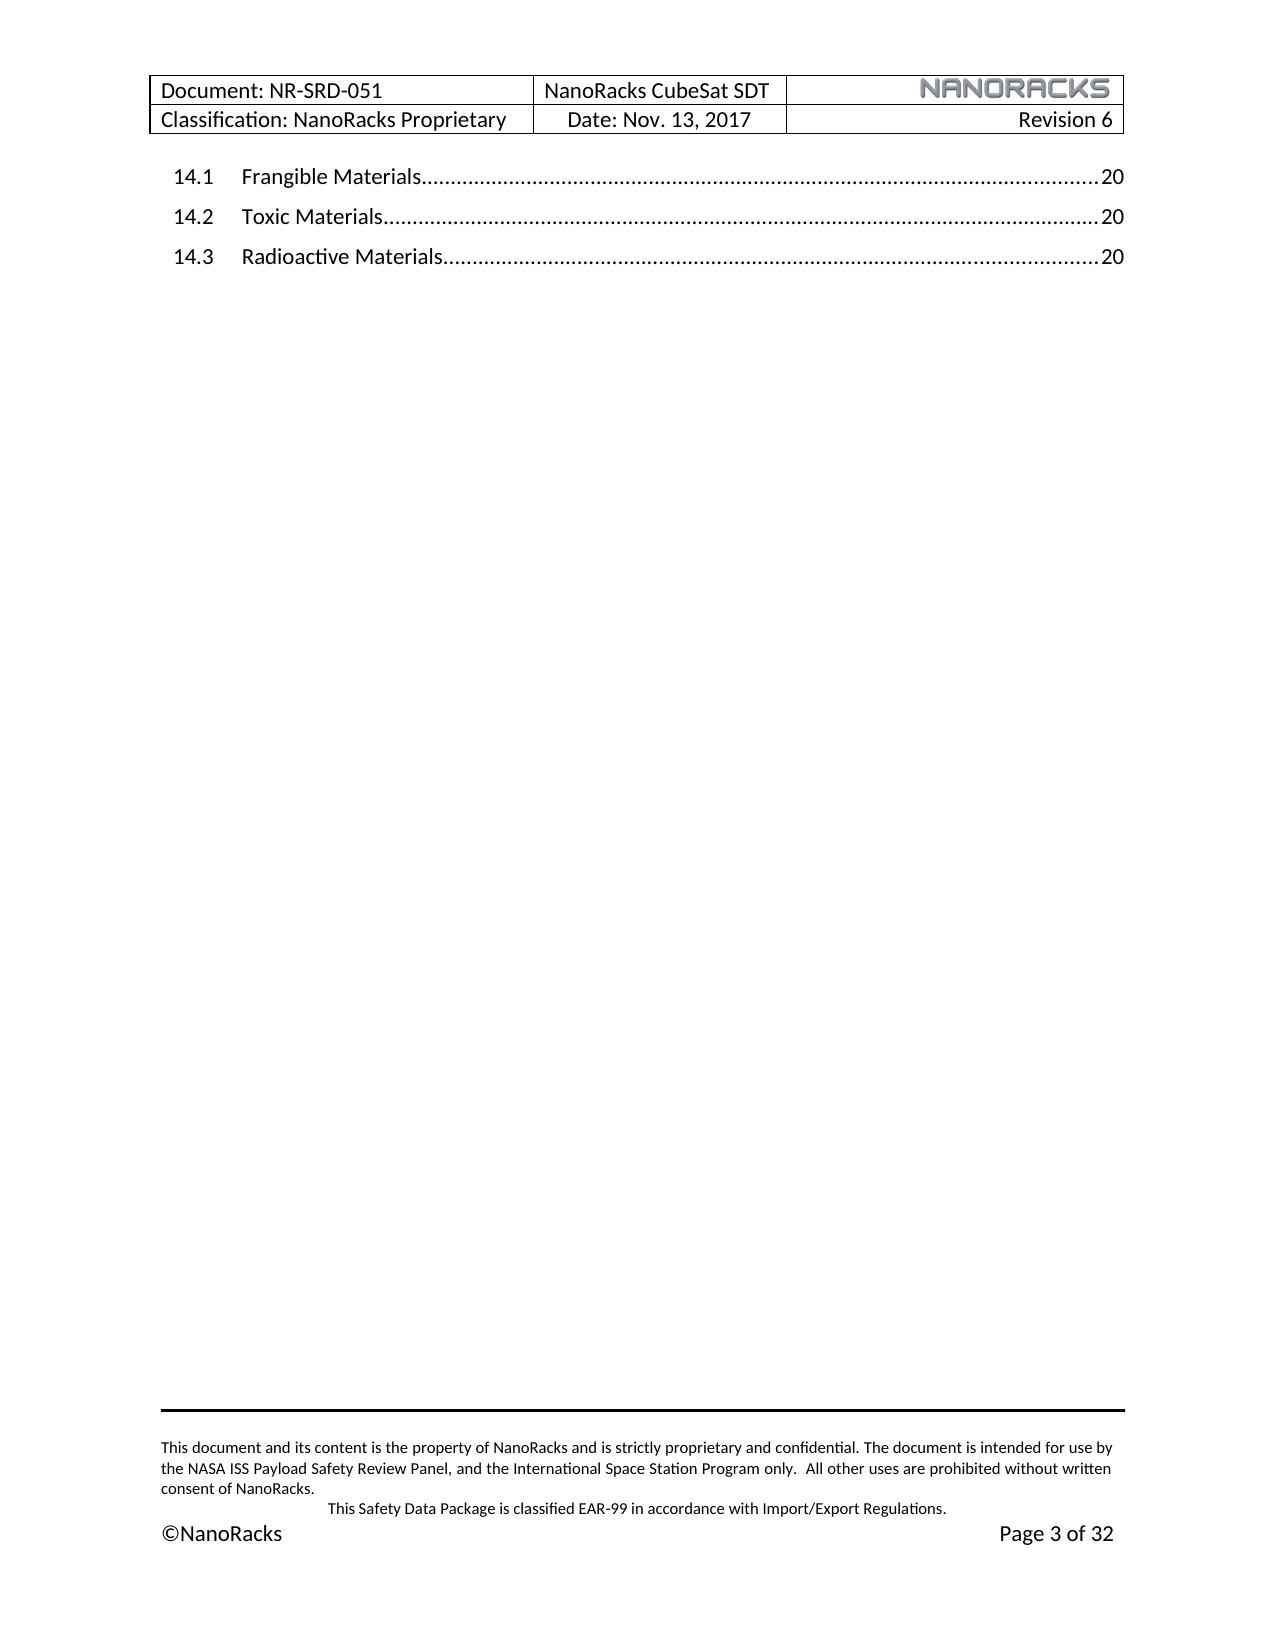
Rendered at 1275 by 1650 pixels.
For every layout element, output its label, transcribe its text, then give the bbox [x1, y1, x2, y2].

text 14.1 Frangible Materials 20 [173, 162, 1125, 190]
text 14.3 Radioactive Materials 20 [173, 242, 1125, 270]
text 14.2 Toxic Materials 20 [173, 202, 1125, 230]
picture [917, 76, 1113, 101]
